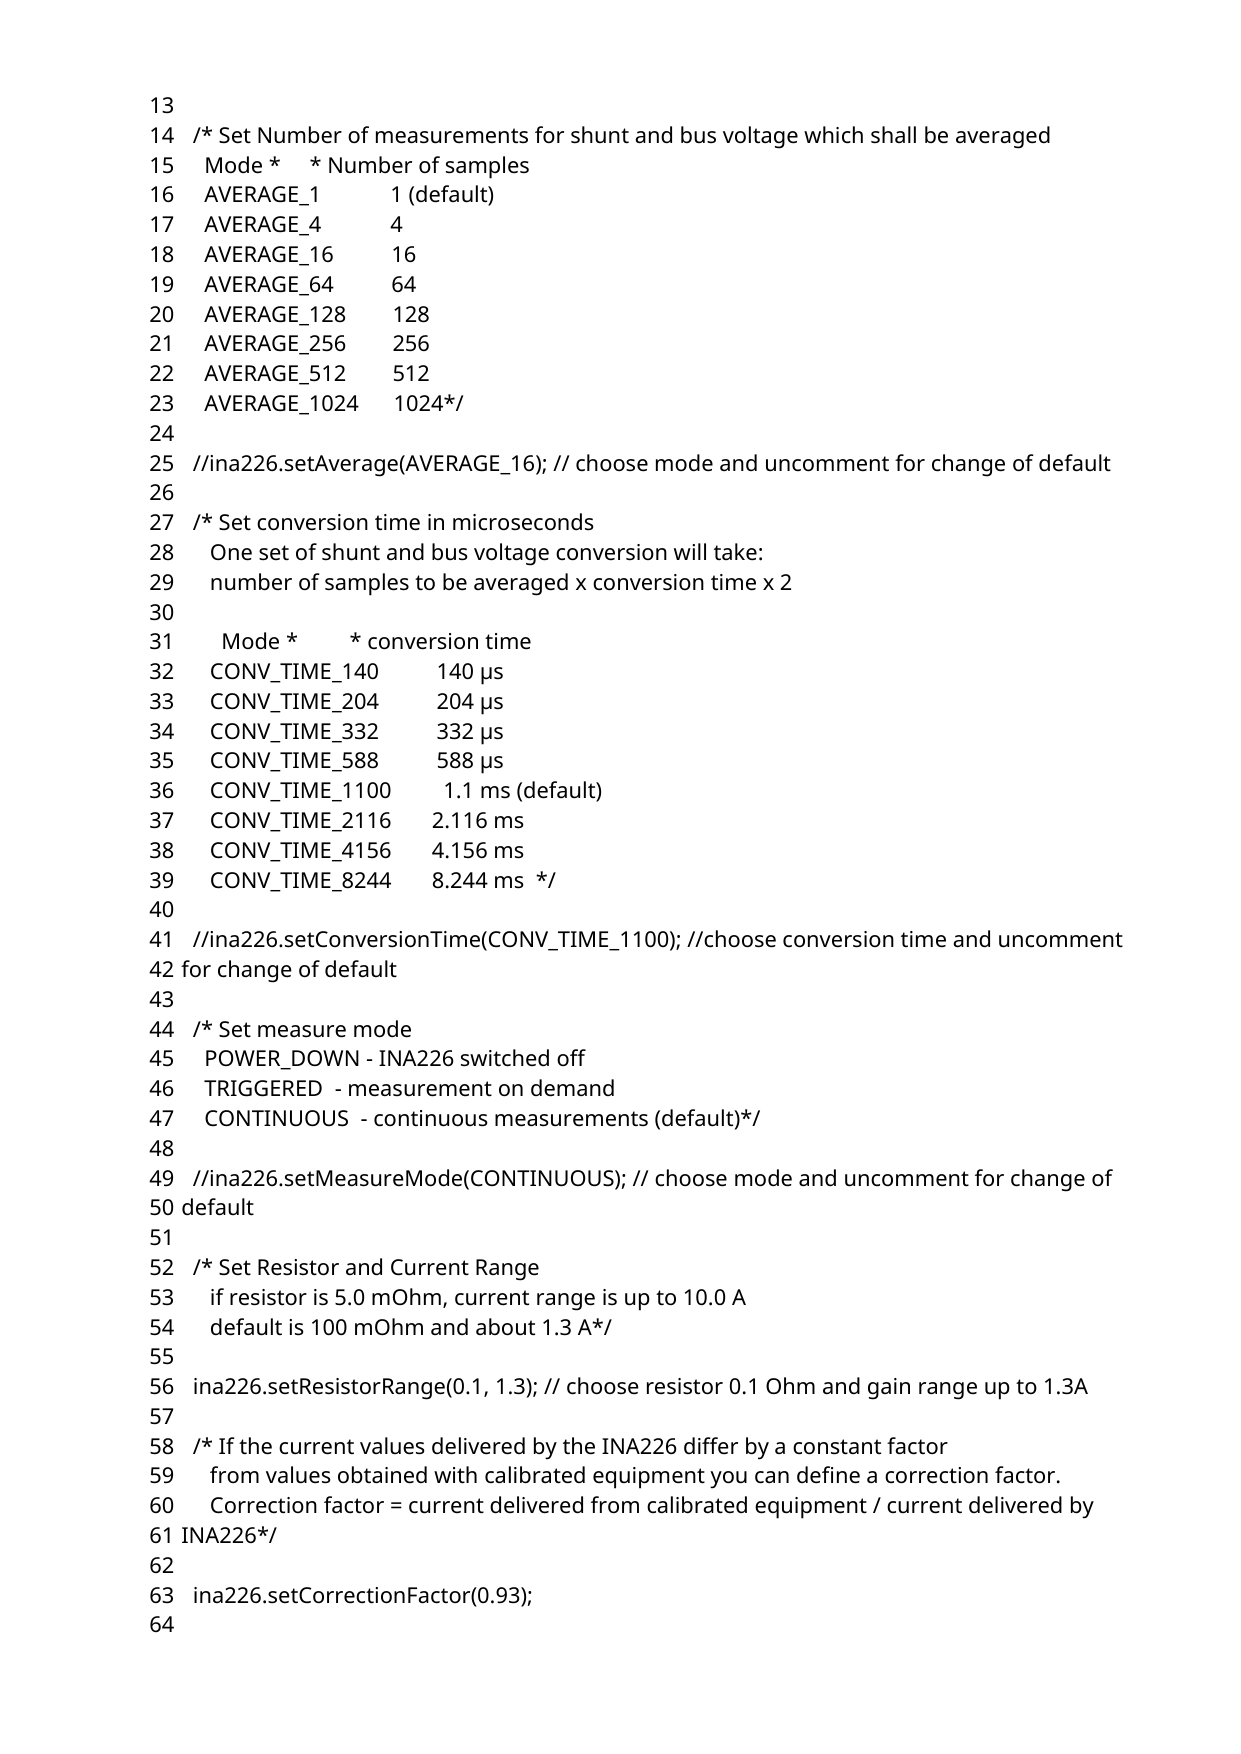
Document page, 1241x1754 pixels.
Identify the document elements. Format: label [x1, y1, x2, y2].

table_header [180, 89, 1152, 1641]
table_header [148, 89, 180, 1641]
